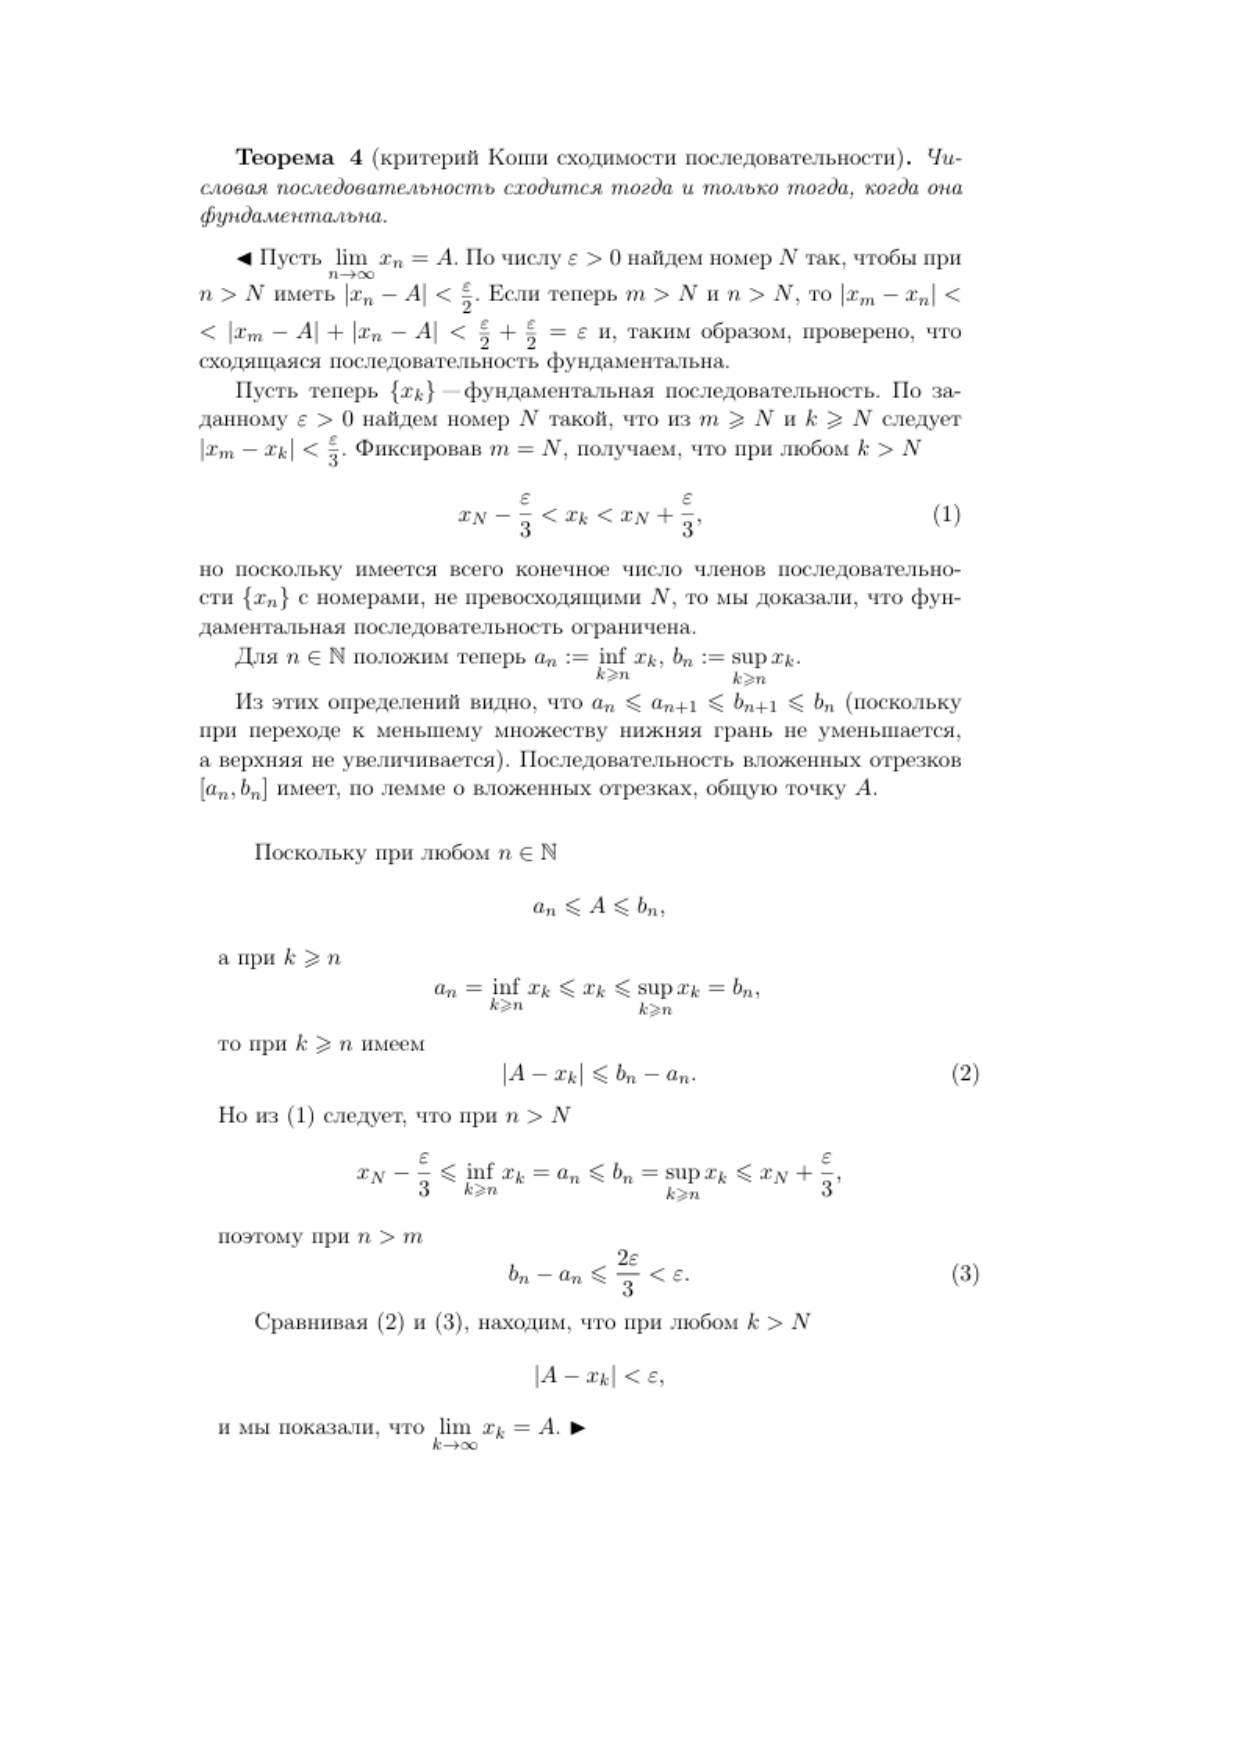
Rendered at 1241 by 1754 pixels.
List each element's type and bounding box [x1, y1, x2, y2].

picture [154, 118, 1133, 1464]
